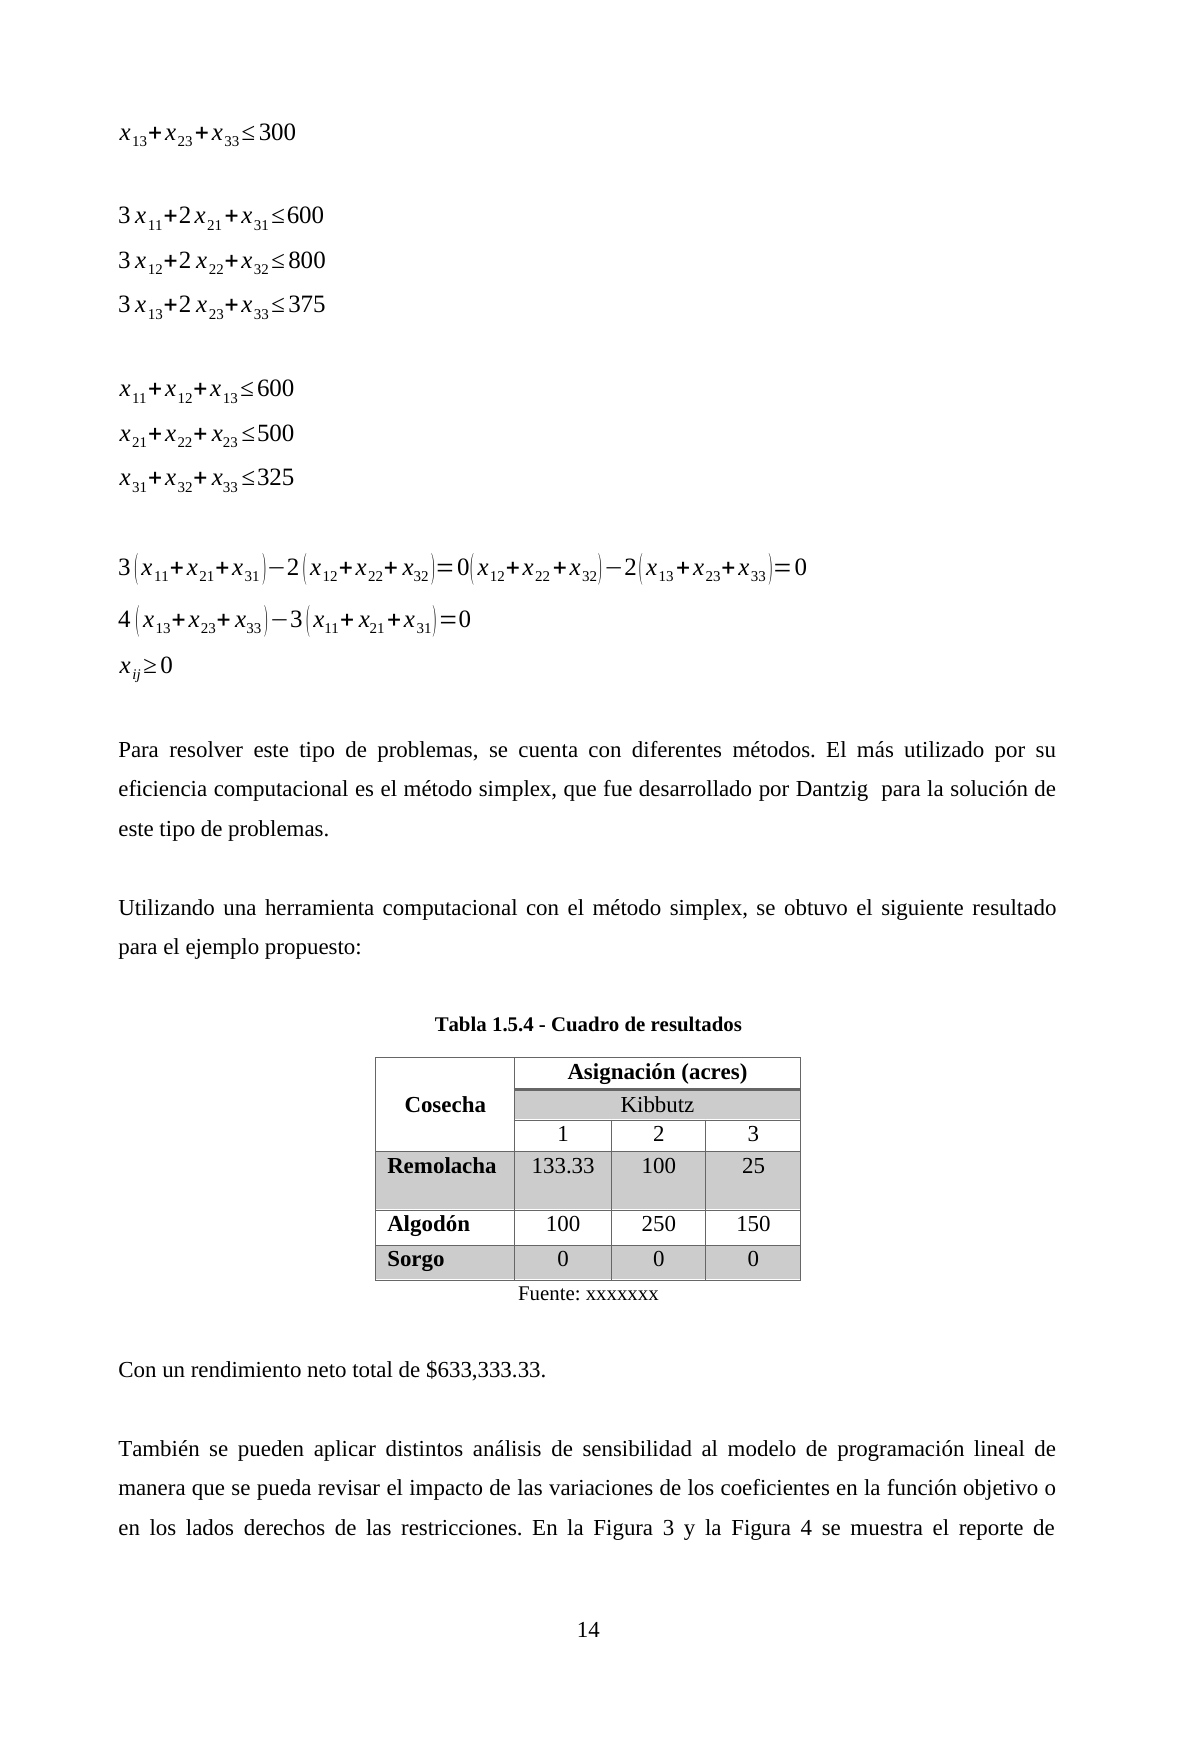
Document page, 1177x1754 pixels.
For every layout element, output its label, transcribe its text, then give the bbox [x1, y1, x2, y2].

table_cell Kibbutz [515, 1091, 800, 1119]
table_cell 0 [515, 1246, 611, 1279]
table_cell 0 [612, 1246, 705, 1279]
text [118, 1435, 1058, 1540]
table_header Asignación (acres) [515, 1058, 800, 1088]
text Fuente: xxxxxxx [118, 1281, 1058, 1304]
table_cell Algodón [376, 1211, 514, 1244]
table_cell 150 [706, 1211, 800, 1244]
table_cell 3 [706, 1121, 800, 1151]
table_cell Remolacha [376, 1152, 514, 1209]
text Para resolver este tipo de problemas, se cuenta con diferentes métodos. El más utilizado por su eficiencia computacional es el método simplex, que fue desarrollado por Dantzig para la solución de este tipo de problemas. [118, 736, 1058, 841]
text Tabla 1.5.4 - Cuadro de resultados [118, 1012, 1058, 1036]
text Con un rendimiento neto total de $633,333.33. [118, 1356, 1058, 1382]
table_cell 25 [706, 1152, 800, 1209]
table_cell 100 [515, 1211, 611, 1244]
table_cell Sorgo [376, 1246, 514, 1279]
table_header Cosecha [376, 1058, 514, 1151]
table_cell 100 [612, 1152, 705, 1209]
table_cell 133.33 [515, 1152, 611, 1209]
table_cell 1 [515, 1121, 611, 1151]
table_cell 250 [612, 1211, 705, 1244]
table_cell 2 [612, 1121, 705, 1151]
table_cell 0 [706, 1246, 800, 1279]
text Utilizando una herramienta computacional con el método simplex, se obtuvo el siguiente resultado para el ejemplo propuesto: [118, 894, 1058, 959]
